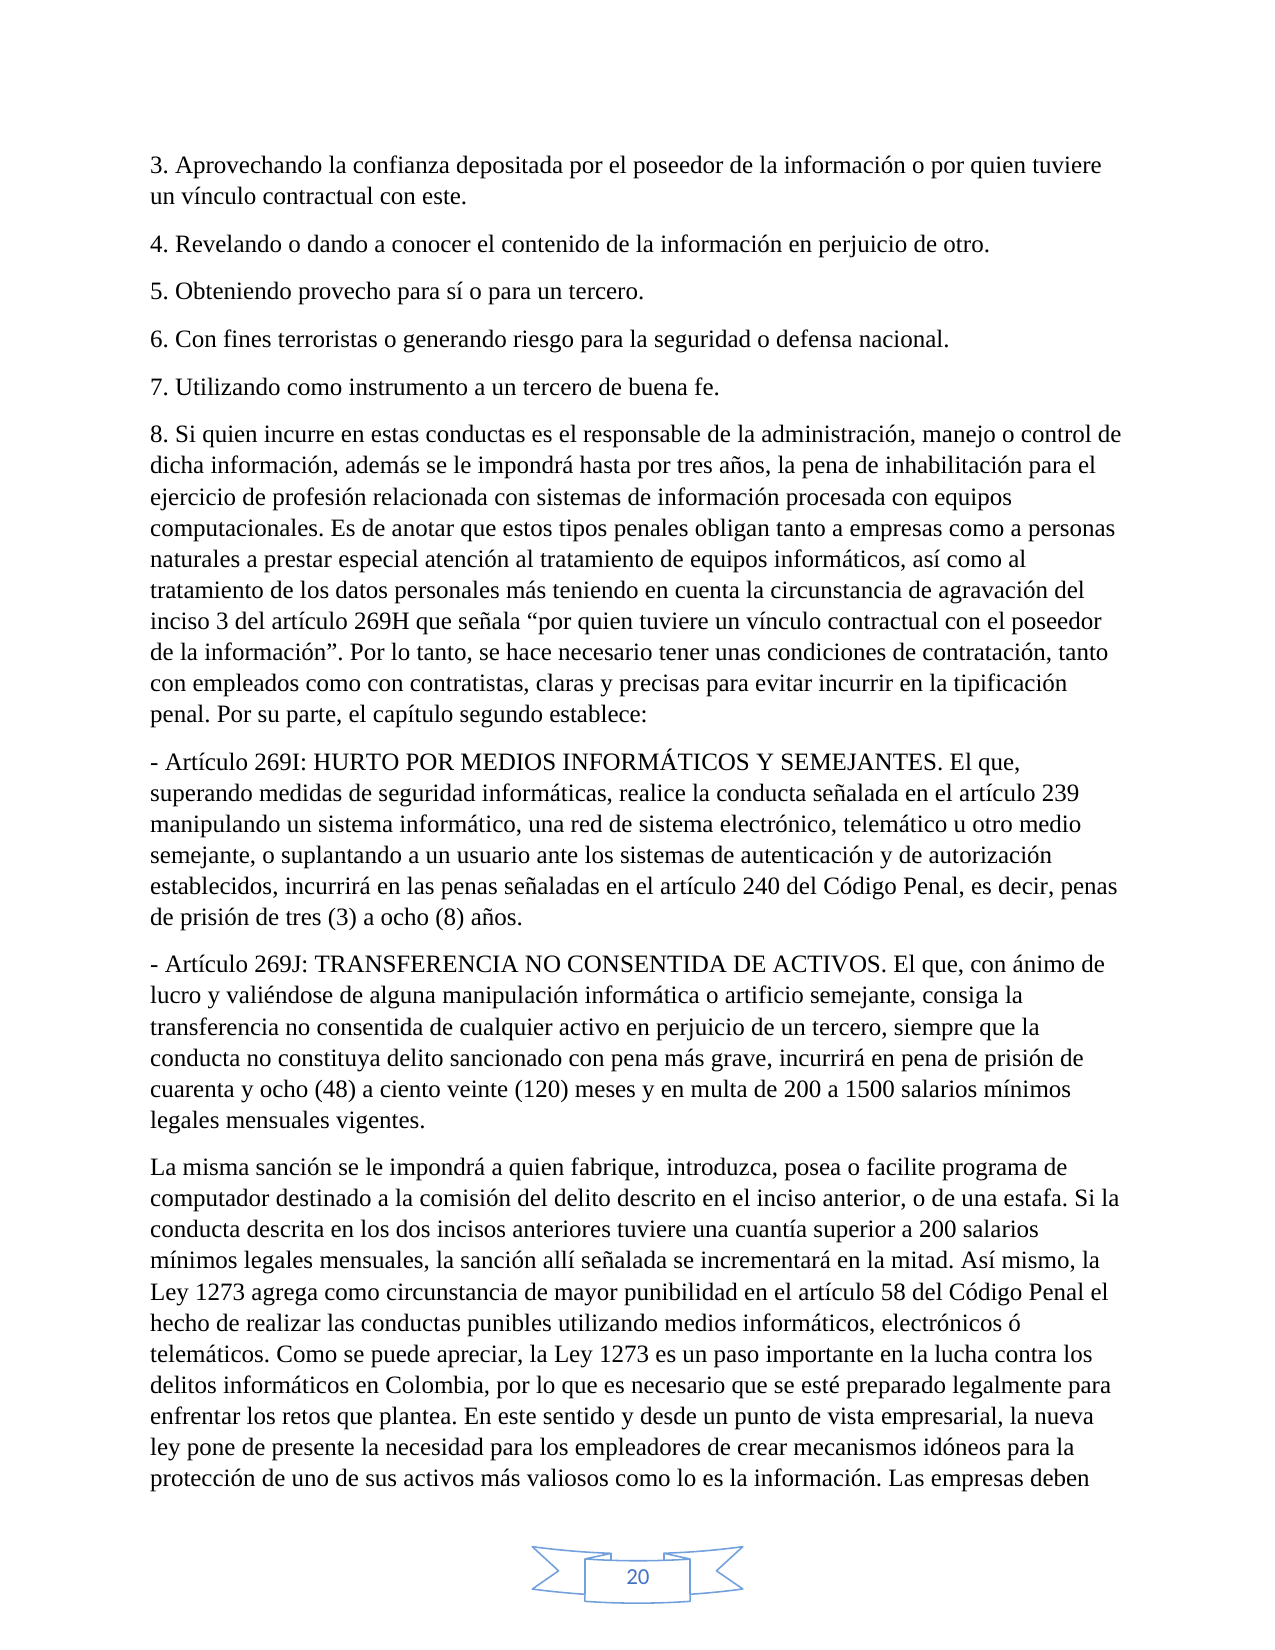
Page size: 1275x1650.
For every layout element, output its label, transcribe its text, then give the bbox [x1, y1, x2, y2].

text 5. Obteniendo provecho para sí o para un tercero. [150, 276, 1125, 305]
text 7. Utilizando como instrumento a un tercero de buena fe. [150, 372, 1125, 401]
text 6. Con fines terroristas o generando riesgo para la seguridad o defensa nacional. [150, 324, 1125, 353]
text - Artículo 269J: TRANSFERENCIA NO CONSENTIDA DE ACTIVOS. El que, con ánimo de lucro y valiéndose de alguna manipulación informática o artificio semejante, consiga la transferencia no consentida de cualquier activo en perjuicio de un tercero, siempre que la conducta no constituya delito sancionado con pena más grave, incurrirá en pena de prisión de cuarenta y ocho (48) a ciento veinte (120) meses y en multa de 200 a 1500 salarios mínimos legales mensuales vigentes. [150, 949, 1125, 1133]
text 4. Revelando o dando a conocer el contenido de la información en perjuicio de otro. [150, 229, 1125, 257]
text 8. Si quien incurre en estas conductas es el responsable de la administración, manejo o control de dicha información, además se le impondrá hasta por tres años, la pena de inhabilitación para el ejercicio de profesión relacionada con sistemas de información procesada con equipos computacionales. Es de anotar que estos tipos penales obligan tanto a empresas como a personas naturales a prestar especial atención al tratamiento de equipos informáticos, así como al tratamiento de los datos personales más teniendo en cuenta la circunstancia de agravación del inciso 3 del artículo 269H que señala “por quien tuviere un vínculo contractual con el poseedor de la información”. Por lo tanto, se hace necesario tener unas condiciones de contratación, tanto con empleados como con contratistas, claras y precisas para evitar incurrir en la tipificación penal. Por su parte, el capítulo segundo establece: [150, 419, 1125, 728]
text 3. Aprovechando la confianza depositada por el poseedor de la información o por quien tuviere un vínculo contractual con este. [150, 150, 1125, 210]
text - Artículo 269I: HURTO POR MEDIOS INFORMÁTICOS Y SEMEJANTES. El que, superando medidas de seguridad informáticas, realice la conducta señalada en el artículo 239 manipulando un sistema informático, una red de sistema electrónico, telemático u otro medio semejante, o suplantando a un usuario ante los sistemas de autenticación y de autorización establecidos, incurrirá en las penas señaladas en el artículo 240 del Código Penal, es decir, penas de prisión de tres (3) a ocho (8) años. [150, 747, 1125, 931]
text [150, 1152, 1125, 1492]
